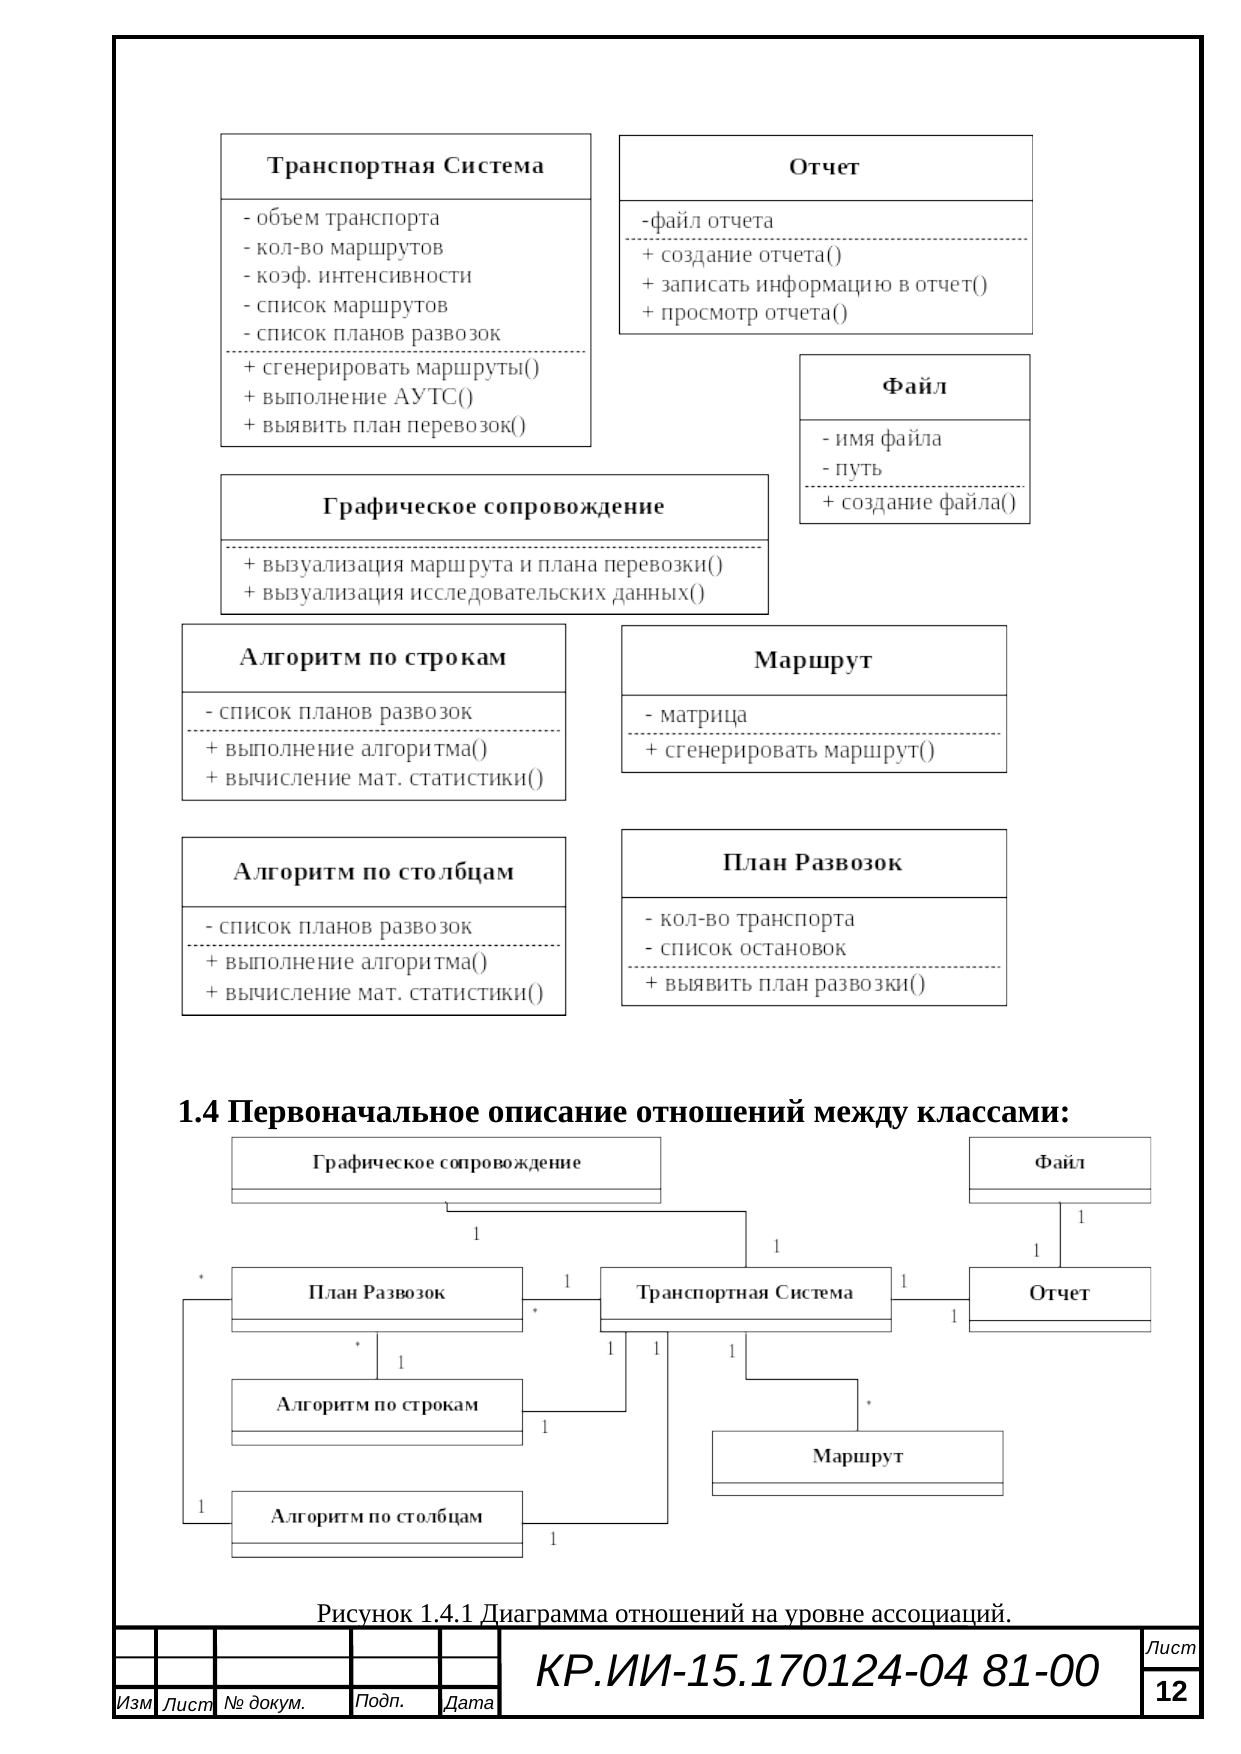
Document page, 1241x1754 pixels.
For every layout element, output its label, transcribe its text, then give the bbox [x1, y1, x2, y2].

text Рисунок 1.4.1 Диаграмма отношений на уровне ассоциаций. [177, 1597, 1152, 1628]
text 1.4 Первоначальное описание отношений между классами: [177, 1091, 1152, 1129]
